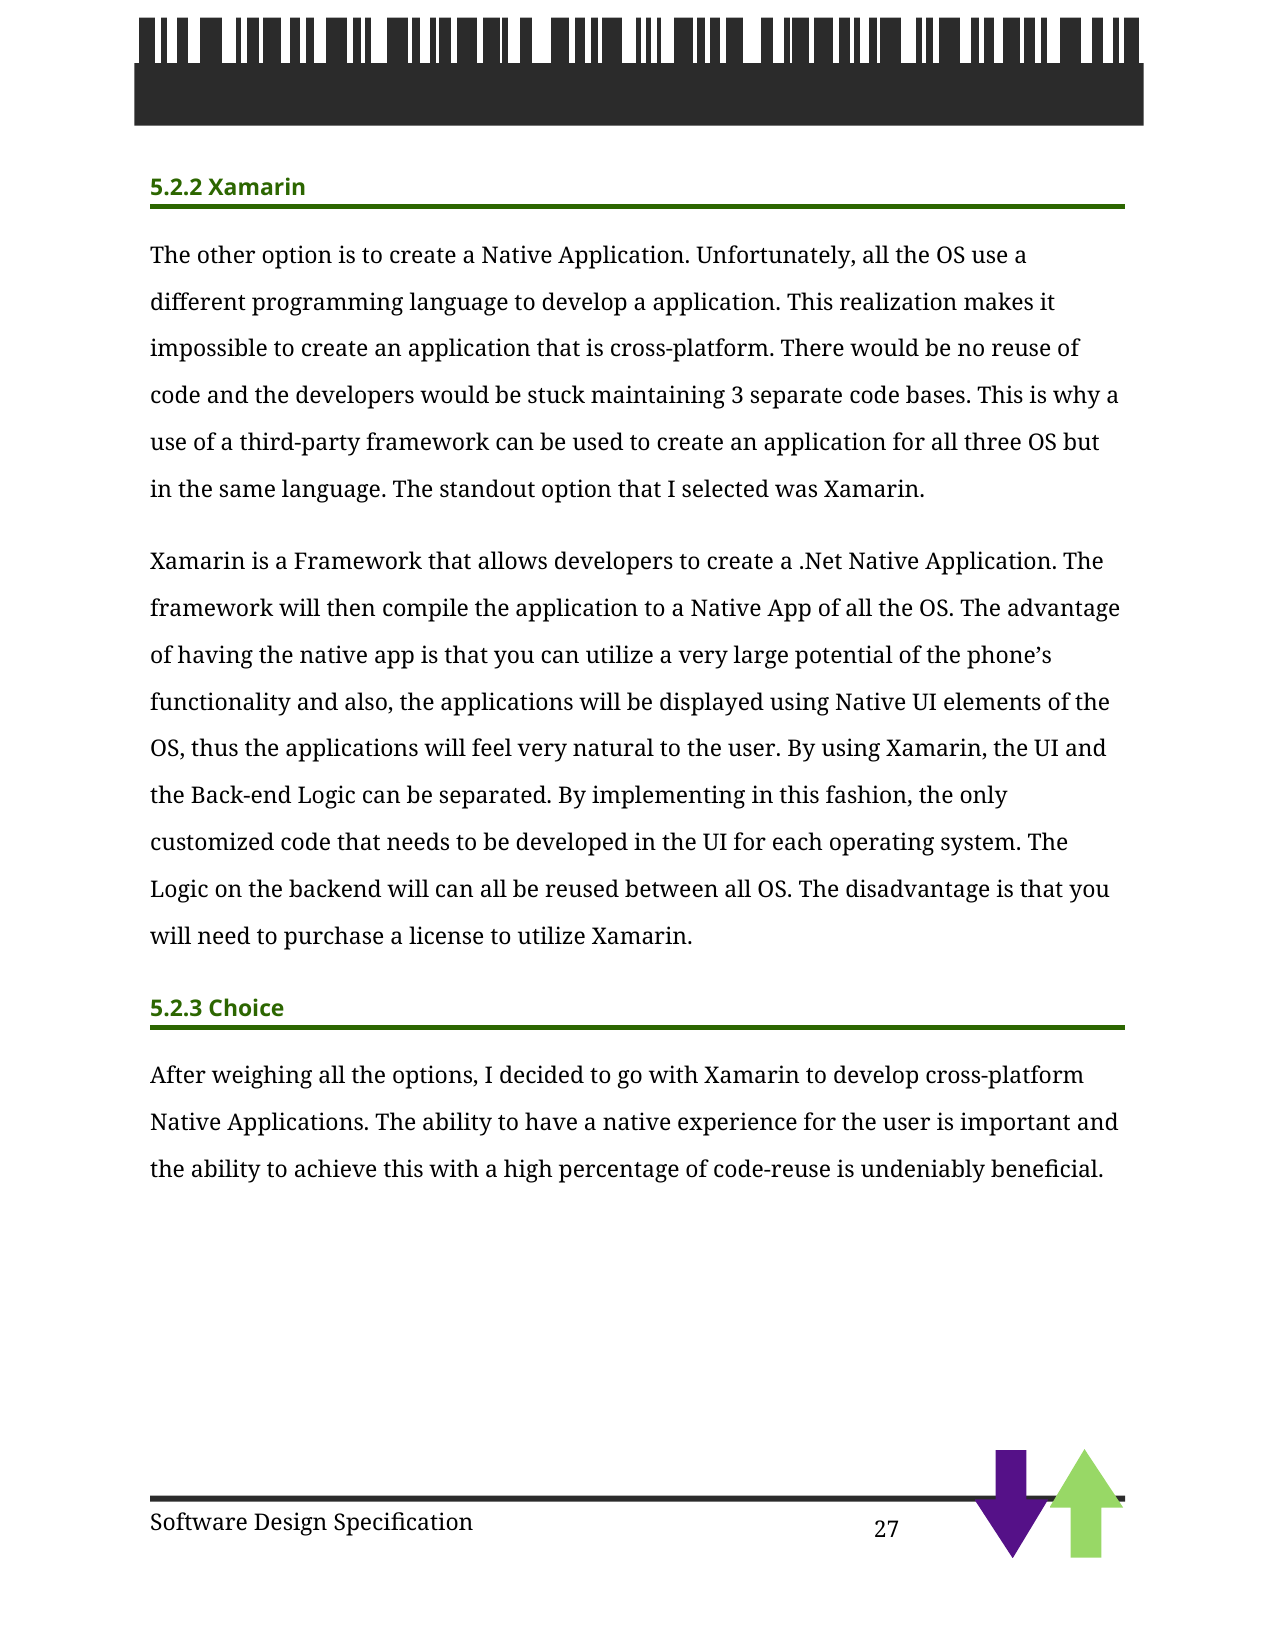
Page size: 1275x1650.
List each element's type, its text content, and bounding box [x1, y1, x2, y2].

text After weighing all the options, I decided to go with Xamarin to develop cross-platform Native Applications. The ability to have a native experience for the user is important and the ability to achieve this with a high percentage of code-reuse is undeniably beneficial. [150, 1059, 1125, 1184]
text The other option is to create a Native Application. Unfortunately, all the OS use a different programming language to develop a application. This realization makes it impossible to create an application that is cross-platform. There would be no reuse of code and the developers would be stuck maintaining 3 separate code bases. This is why a use of a third-party framework can be used to create an application for all three OS but in the same language. The standout option that I selected was Xamarin. [150, 238, 1125, 504]
subtitle 5.2.3 Choice [150, 992, 1125, 1025]
subtitle 5.2.2 Xamarin [150, 171, 1125, 204]
text Xamarin is a Framework that allows developers to create a .Net Native Application. The framework will then compile the application to a Native App of all the OS. The advantage of having the native app is that you can utilize a very large potential of the phone’s functionality and also, the applications will be displayed using Native UI elements of the OS, thus the applications will feel very natural to the user. By using Xamarin, the UI and the Back-end Logic can be separated. By implementing in this fashion, the only customized code that needs to be developed in the UI for each operating system. The Logic on the backend will can all be reused between all OS. The disadvantage is that you will need to purchase a license to utilize Xamarin. [150, 545, 1125, 951]
